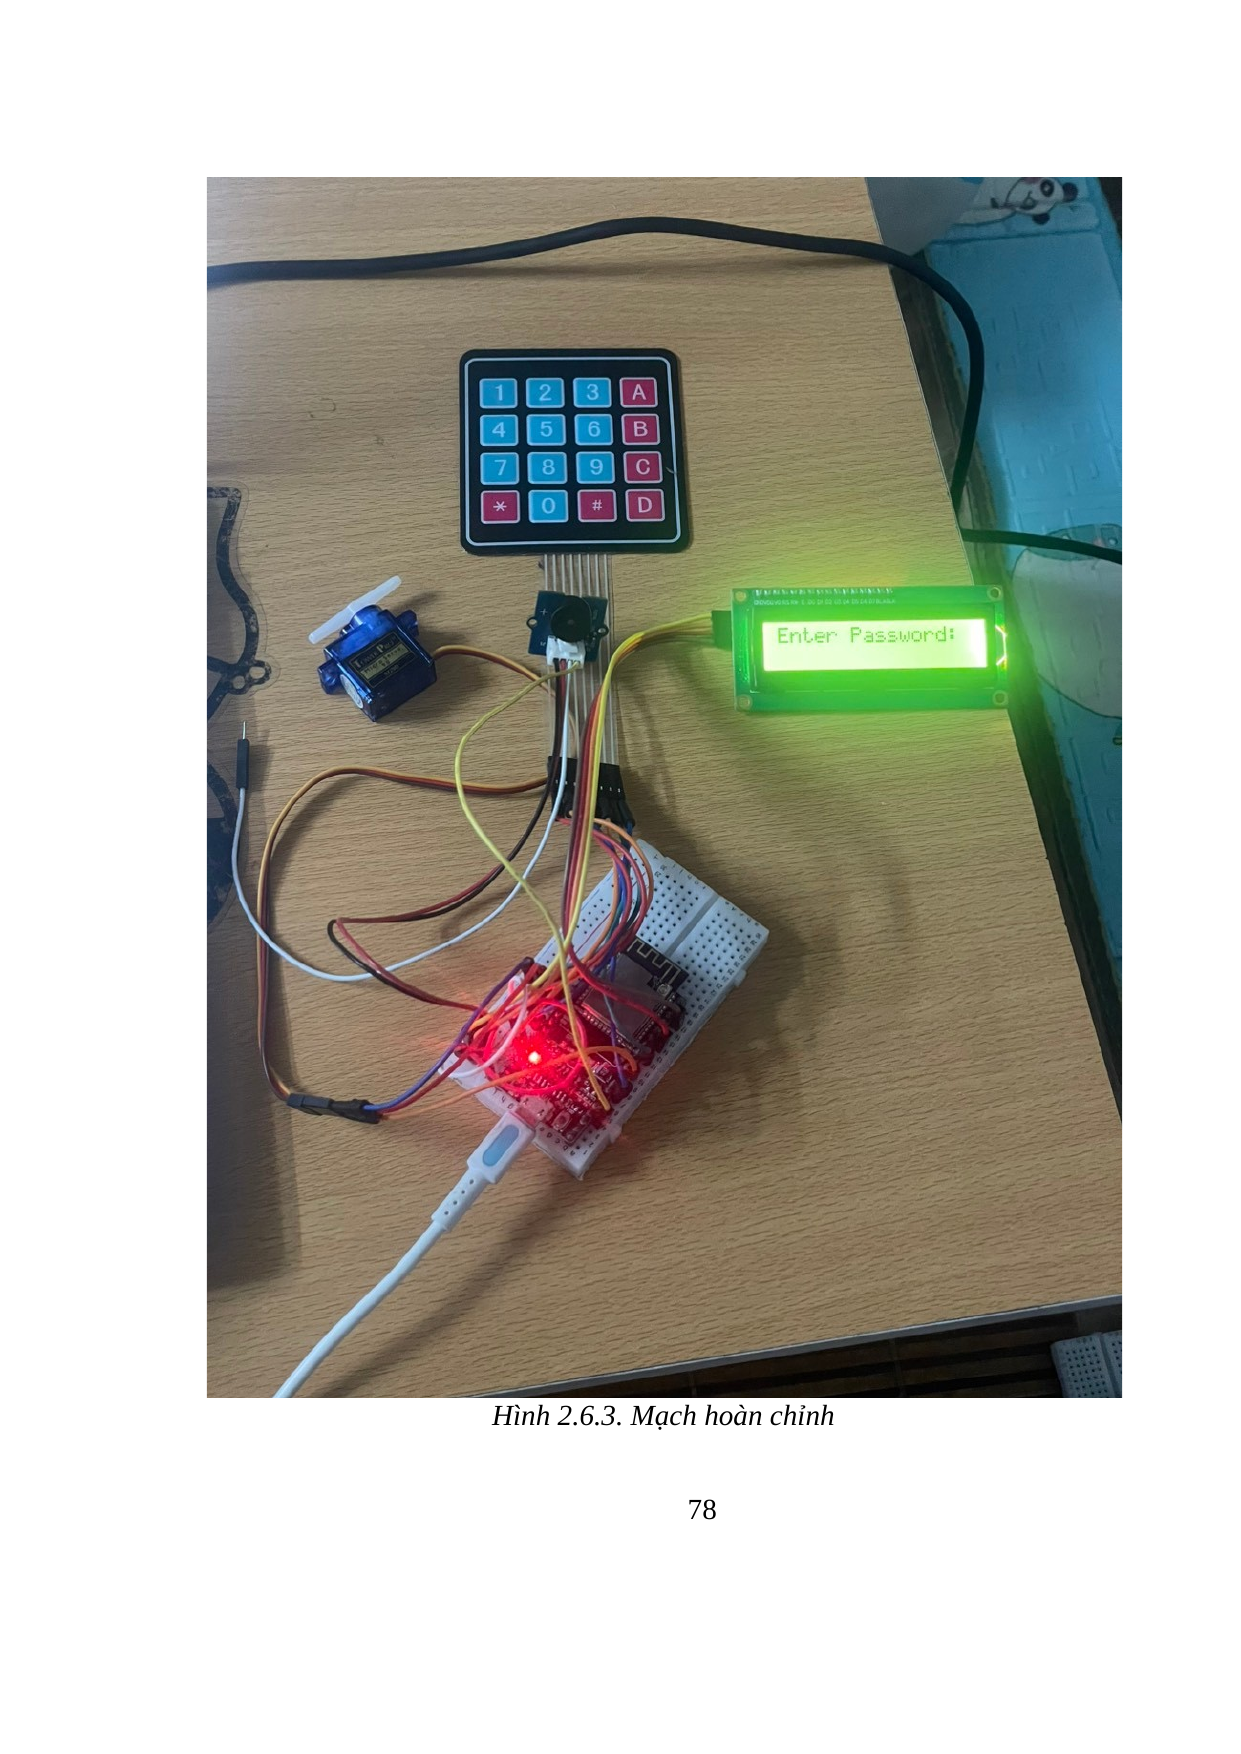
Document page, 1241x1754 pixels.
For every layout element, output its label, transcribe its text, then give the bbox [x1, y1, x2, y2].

text Hình 2.6.3. Mạch hoàn chỉnh [207, 1398, 1122, 1431]
picture [206, 177, 1123, 1398]
